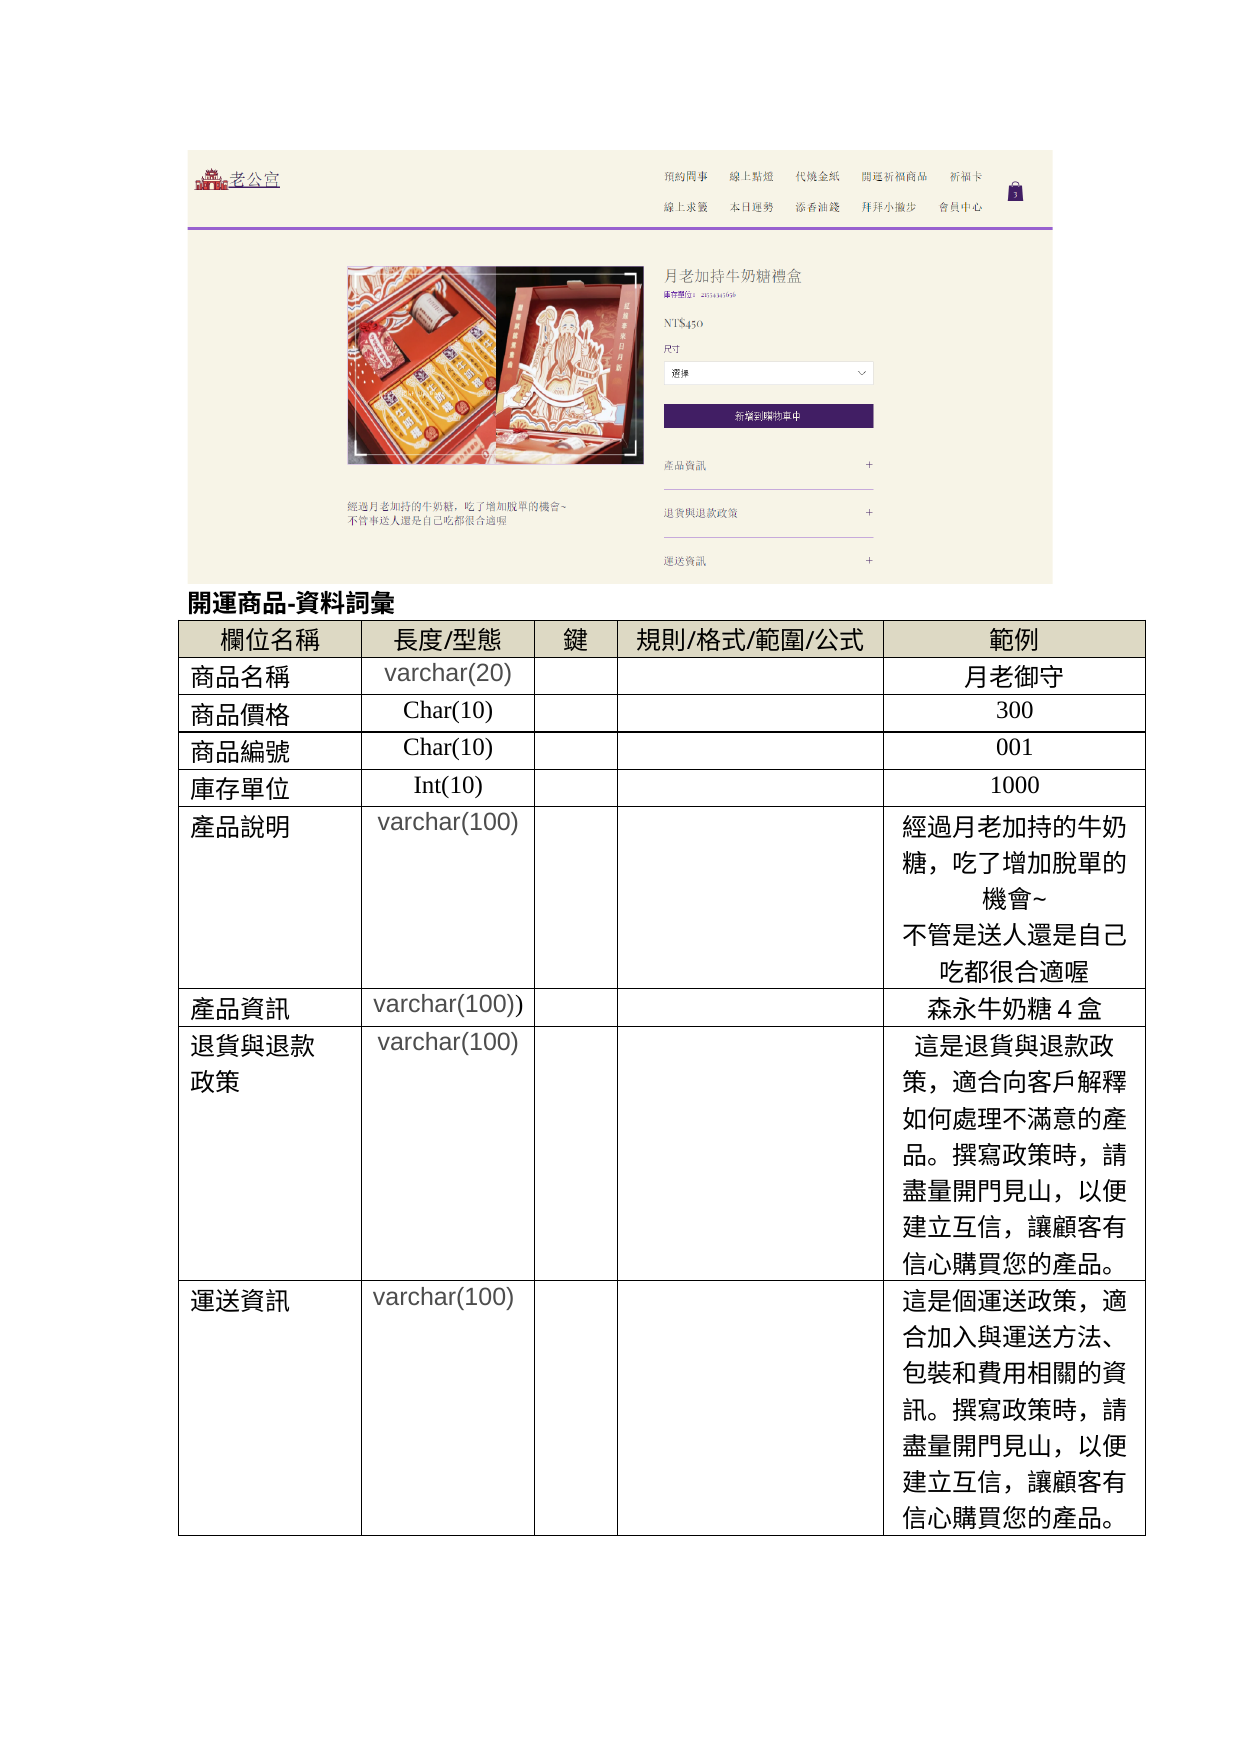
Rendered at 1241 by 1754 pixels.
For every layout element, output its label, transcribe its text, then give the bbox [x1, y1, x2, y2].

table_cell Int(10) [362, 770, 534, 806]
table_cell [884, 1027, 1145, 1280]
table_cell 300 [884, 695, 1145, 731]
table_cell [535, 733, 617, 769]
table_cell 001 [884, 733, 1145, 769]
table_cell [179, 658, 361, 694]
table_cell [535, 1281, 617, 1535]
table_cell [618, 1281, 883, 1535]
picture [187, 150, 1053, 584]
table_cell [535, 807, 617, 988]
table_cell varchar(100)) [362, 989, 534, 1026]
table_cell [884, 807, 1145, 988]
table_cell [179, 733, 361, 769]
table_cell [618, 1027, 883, 1280]
table_cell [884, 1281, 1145, 1535]
table_header [179, 621, 361, 657]
table_header [362, 621, 534, 657]
table_cell varchar(100) [362, 807, 534, 988]
table_header [884, 621, 1145, 657]
table_cell [179, 695, 361, 731]
table_cell [179, 770, 361, 806]
table_cell Char(10) [362, 733, 534, 769]
table_cell [618, 807, 883, 988]
table_cell varchar(20) [362, 658, 534, 694]
table_cell [179, 1281, 361, 1535]
table_cell [618, 658, 883, 694]
table_cell 1000 [884, 770, 1145, 806]
table_cell [535, 695, 617, 731]
table_header [618, 621, 883, 657]
table_cell [618, 733, 883, 769]
table_cell varchar(100) [362, 1281, 534, 1535]
table_cell [618, 770, 883, 806]
table_cell [535, 770, 617, 806]
table_cell [618, 989, 883, 1026]
table_cell [179, 989, 361, 1026]
table_cell [535, 658, 617, 694]
table_cell [535, 989, 617, 1026]
table_cell varchar(100) [362, 1027, 534, 1280]
table_cell [884, 658, 1145, 694]
table_cell [179, 807, 361, 988]
table_cell Char(10) [362, 695, 534, 731]
table_cell [535, 1027, 617, 1280]
table_header [535, 621, 617, 657]
table_cell [618, 695, 883, 731]
table_cell [884, 989, 1145, 1026]
table_cell [179, 1027, 361, 1280]
